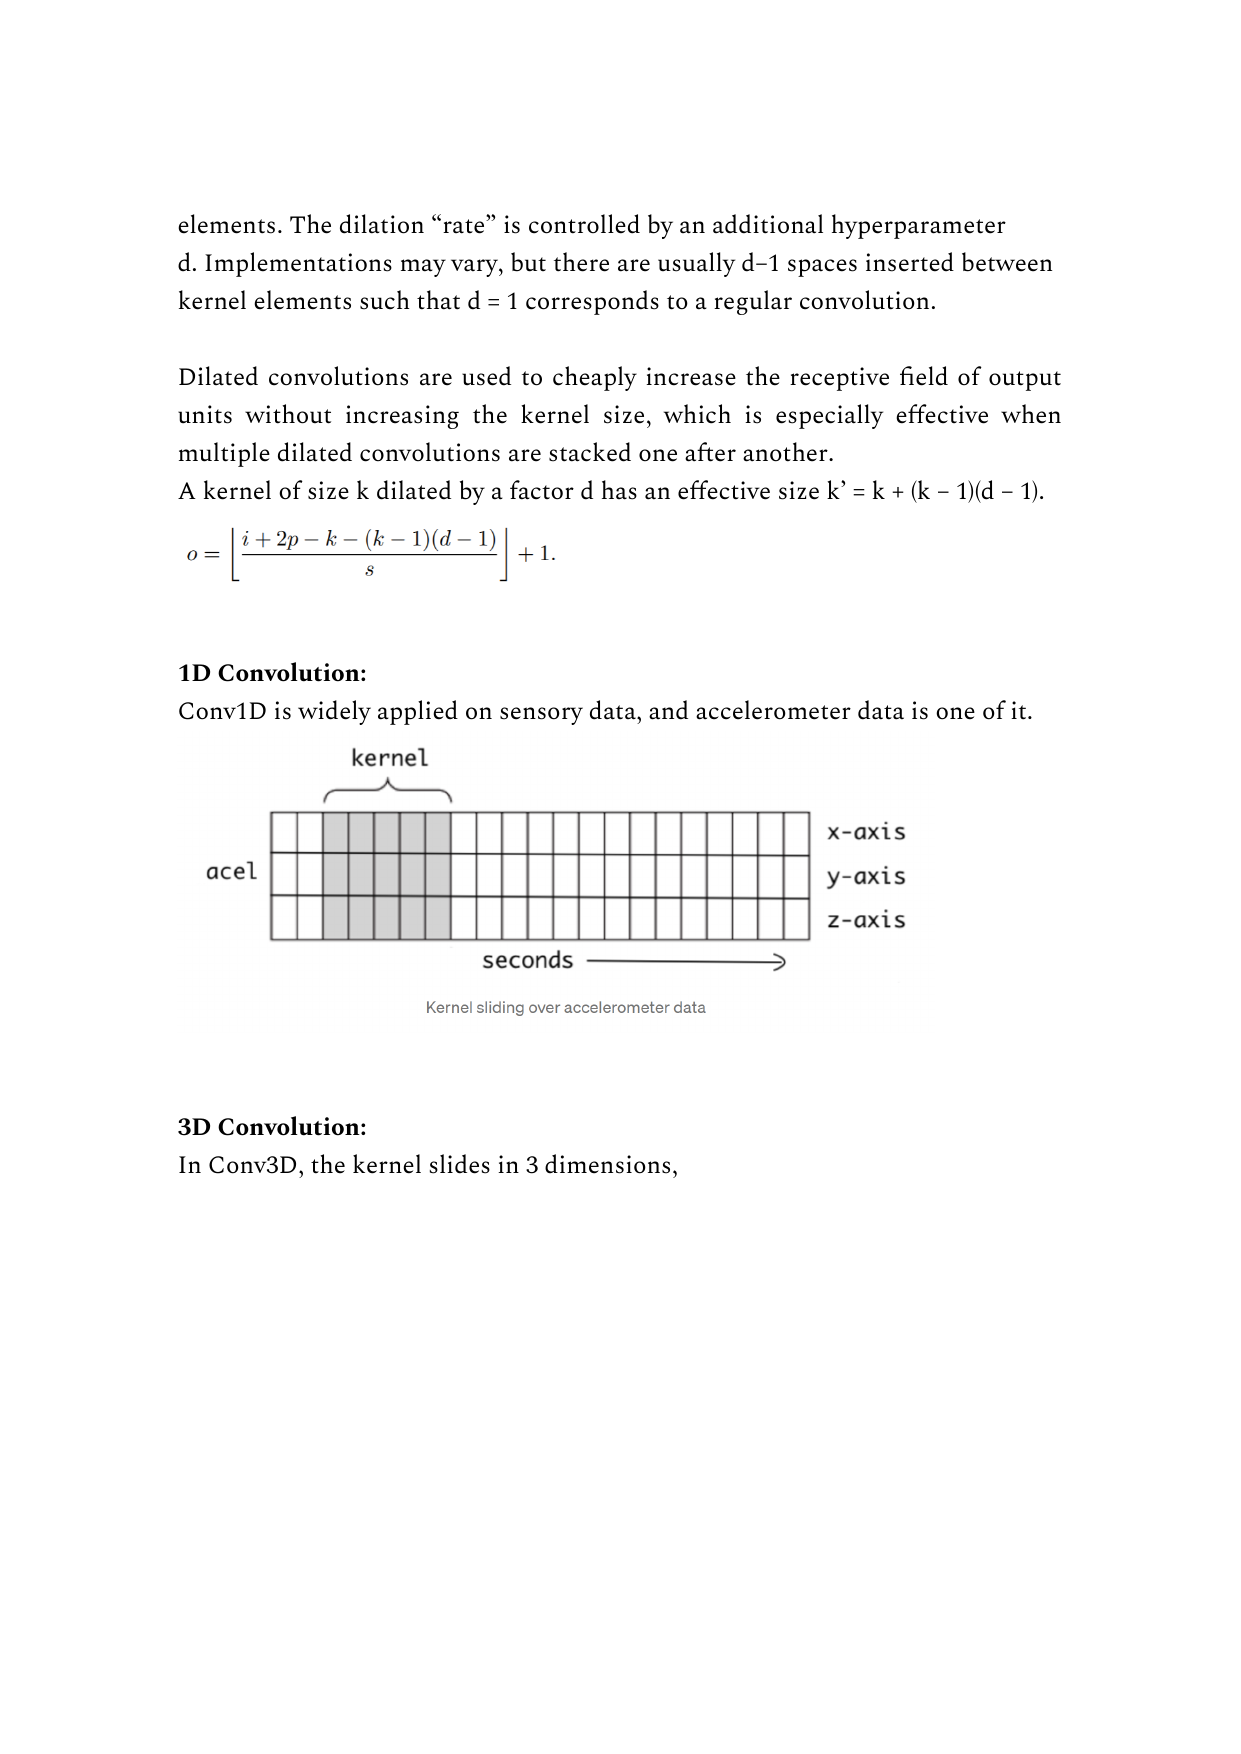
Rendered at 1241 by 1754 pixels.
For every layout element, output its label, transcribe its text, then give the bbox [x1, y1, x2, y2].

text Dilated convolutions are used to cheaply increase the receptive field of output units without increasing the kernel size, which is especially effective when multiple dilated convolutions are stacked one after another. [177, 359, 1063, 473]
text 3D Convolution: [177, 1109, 1063, 1147]
text d. Implementations may vary, but there are usually d−1 spaces inserted between [177, 245, 1063, 283]
picture [177, 731, 935, 1033]
text In Conv3D, the kernel slides in 3 dimensions, [177, 1147, 1063, 1185]
picture [177, 511, 561, 617]
text Conv1D is widely applied on sensory data, and accelerometer data is one of it. [177, 693, 1063, 731]
text 1D Convolution: [177, 655, 1063, 693]
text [177, 207, 1063, 245]
text A kernel of size k dilated by a factor d has an effective size k’ = k + (k − 1)(d − 1). [177, 473, 1063, 511]
text kernel elements such that d = 1 corresponds to a regular convolution. [177, 283, 1063, 321]
